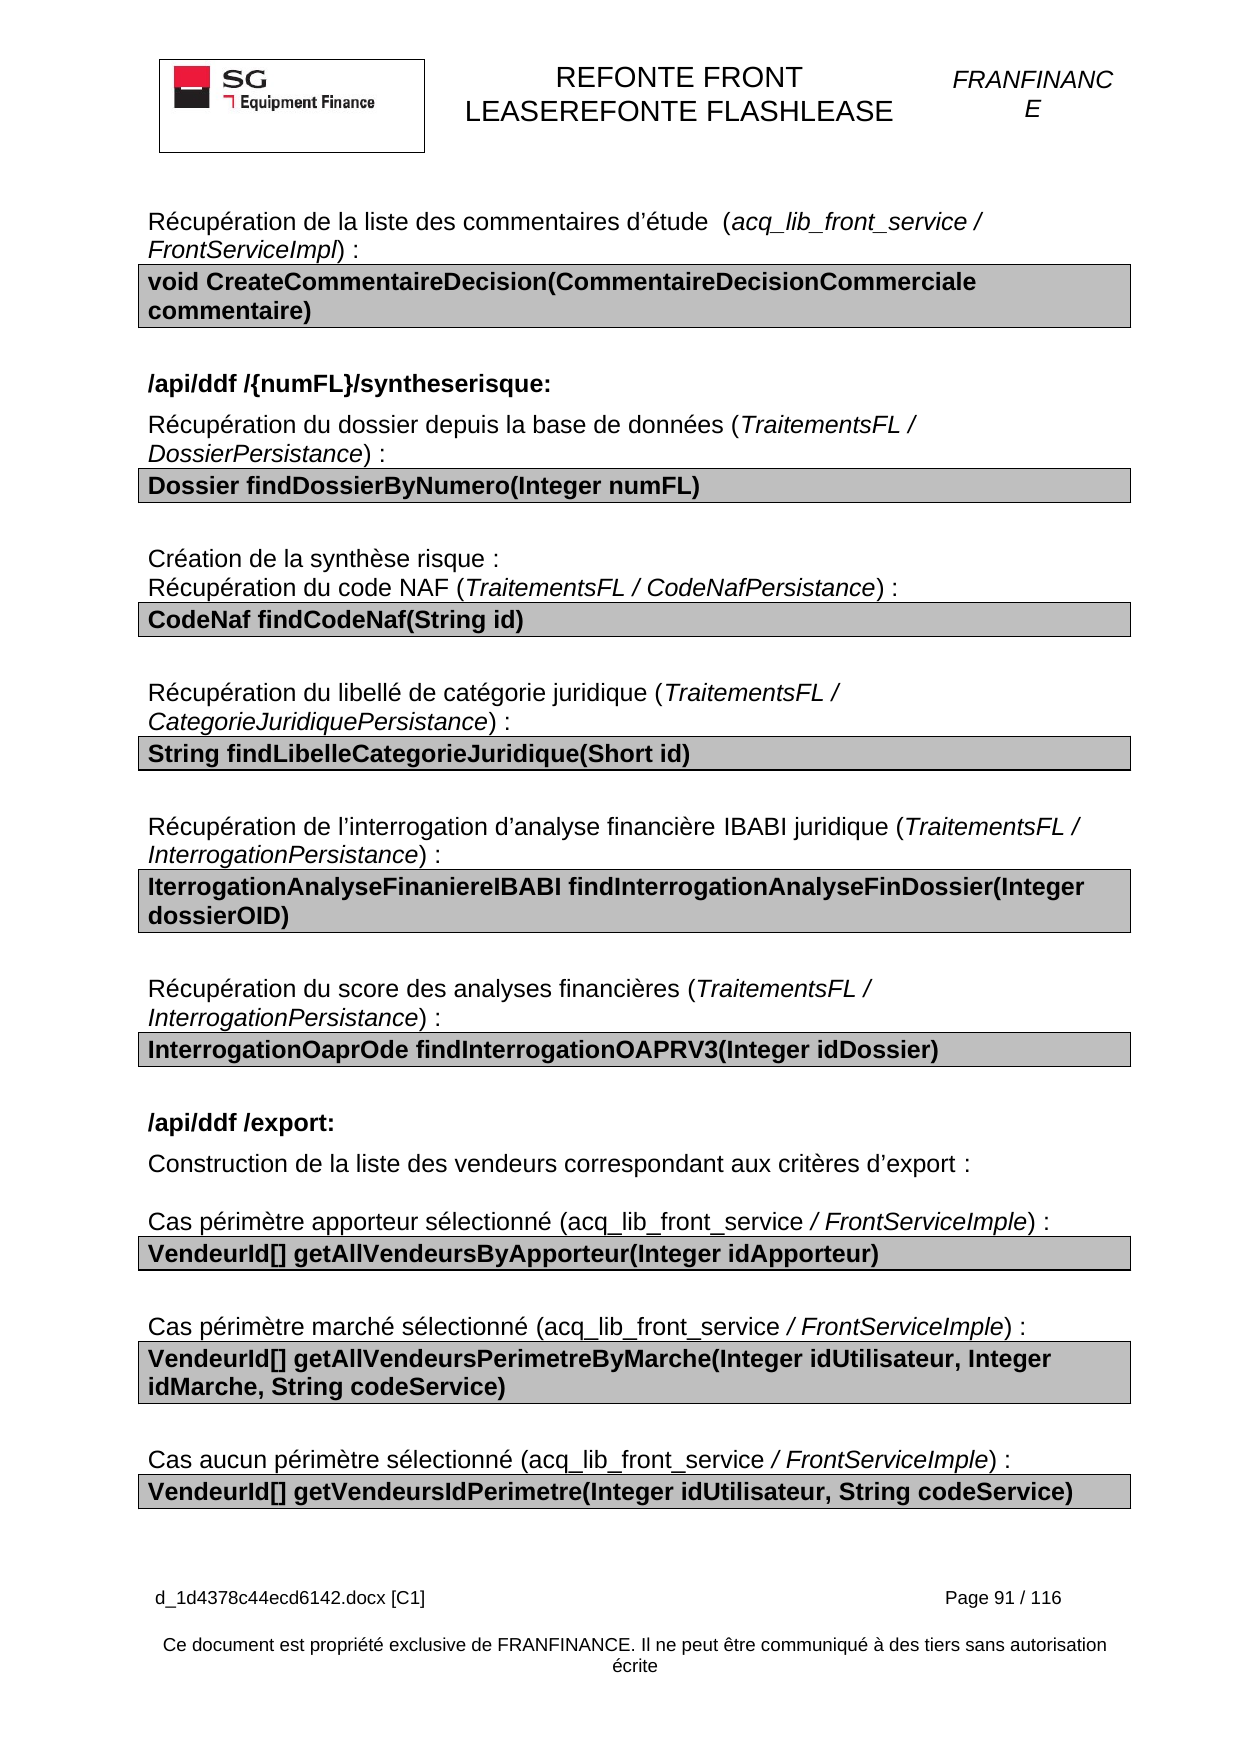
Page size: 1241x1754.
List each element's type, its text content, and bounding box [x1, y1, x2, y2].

text Construction de la liste des vendeurs correspondant aux critères d’export : [148, 1149, 1122, 1178]
text void CreateCommentaireDecision(CommentaireDecisionCommerciale commentaire) [139, 265, 1130, 327]
text VendeurId[] getAllVendeursByApporteur(Integer idApporteur) [139, 1237, 1130, 1269]
text String findLibelleCategorieJuridique(Short id) [139, 737, 1130, 769]
text /api/ddf /export: [148, 1108, 1122, 1137]
text Récupération du code NAF (TraitementsFL / CodeNafPersistance) : [148, 573, 1122, 602]
text VendeurId[] getAllVendeursPerimetreByMarche(Integer idUtilisateur, Integer idMarche, String codeService) [139, 1342, 1130, 1403]
text IterrogationAnalyseFinaniereIBABI findInterrogationAnalyseFinDossier(Integer dossierOID) [139, 870, 1130, 932]
text Récupération du dossier depuis la base de données (TraitementsFL / DossierPersistance) : [148, 411, 1122, 468]
text /api/ddf /{numFL}/syntheserisque: [148, 369, 1122, 398]
text InterrogationOaprOde findInterrogationOAPRV3(Integer idDossier) [139, 1033, 1130, 1066]
text Cas aucun périmètre sélectionné (acq_lib_front_service / FrontServiceImple) : [148, 1446, 1122, 1474]
text CodeNaf findCodeNaf(String id) [139, 603, 1130, 636]
text Récupération de la liste des commentaires d’étude (acq_lib_front_service / FrontServiceImpl) : [148, 207, 1122, 264]
text Récupération du score des analyses financières (TraitementsFL / InterrogationPersistance) : [148, 974, 1122, 1032]
text Récupération de l’interrogation d’analyse financière IBABI juridique (TraitementsFL / InterrogationPersistance) : [148, 812, 1122, 869]
text VendeurId[] getVendeursIdPerimetre(Integer idUtilisateur, String codeService) [139, 1475, 1130, 1508]
text Cas périmètre marché sélectionné (acq_lib_front_service / FrontServiceImple) : [148, 1312, 1122, 1341]
text Cas périmètre apporteur sélectionné (acq_lib_front_service / FrontServiceImple) : [148, 1207, 1122, 1236]
text Création de la synthèse risque : [148, 544, 1122, 573]
text Récupération du libellé de catégorie juridique (TraitementsFL / CategorieJuridiquePersistance) : [148, 678, 1122, 736]
text Dossier findDossierByNumero(Integer numFL) [139, 469, 1130, 502]
